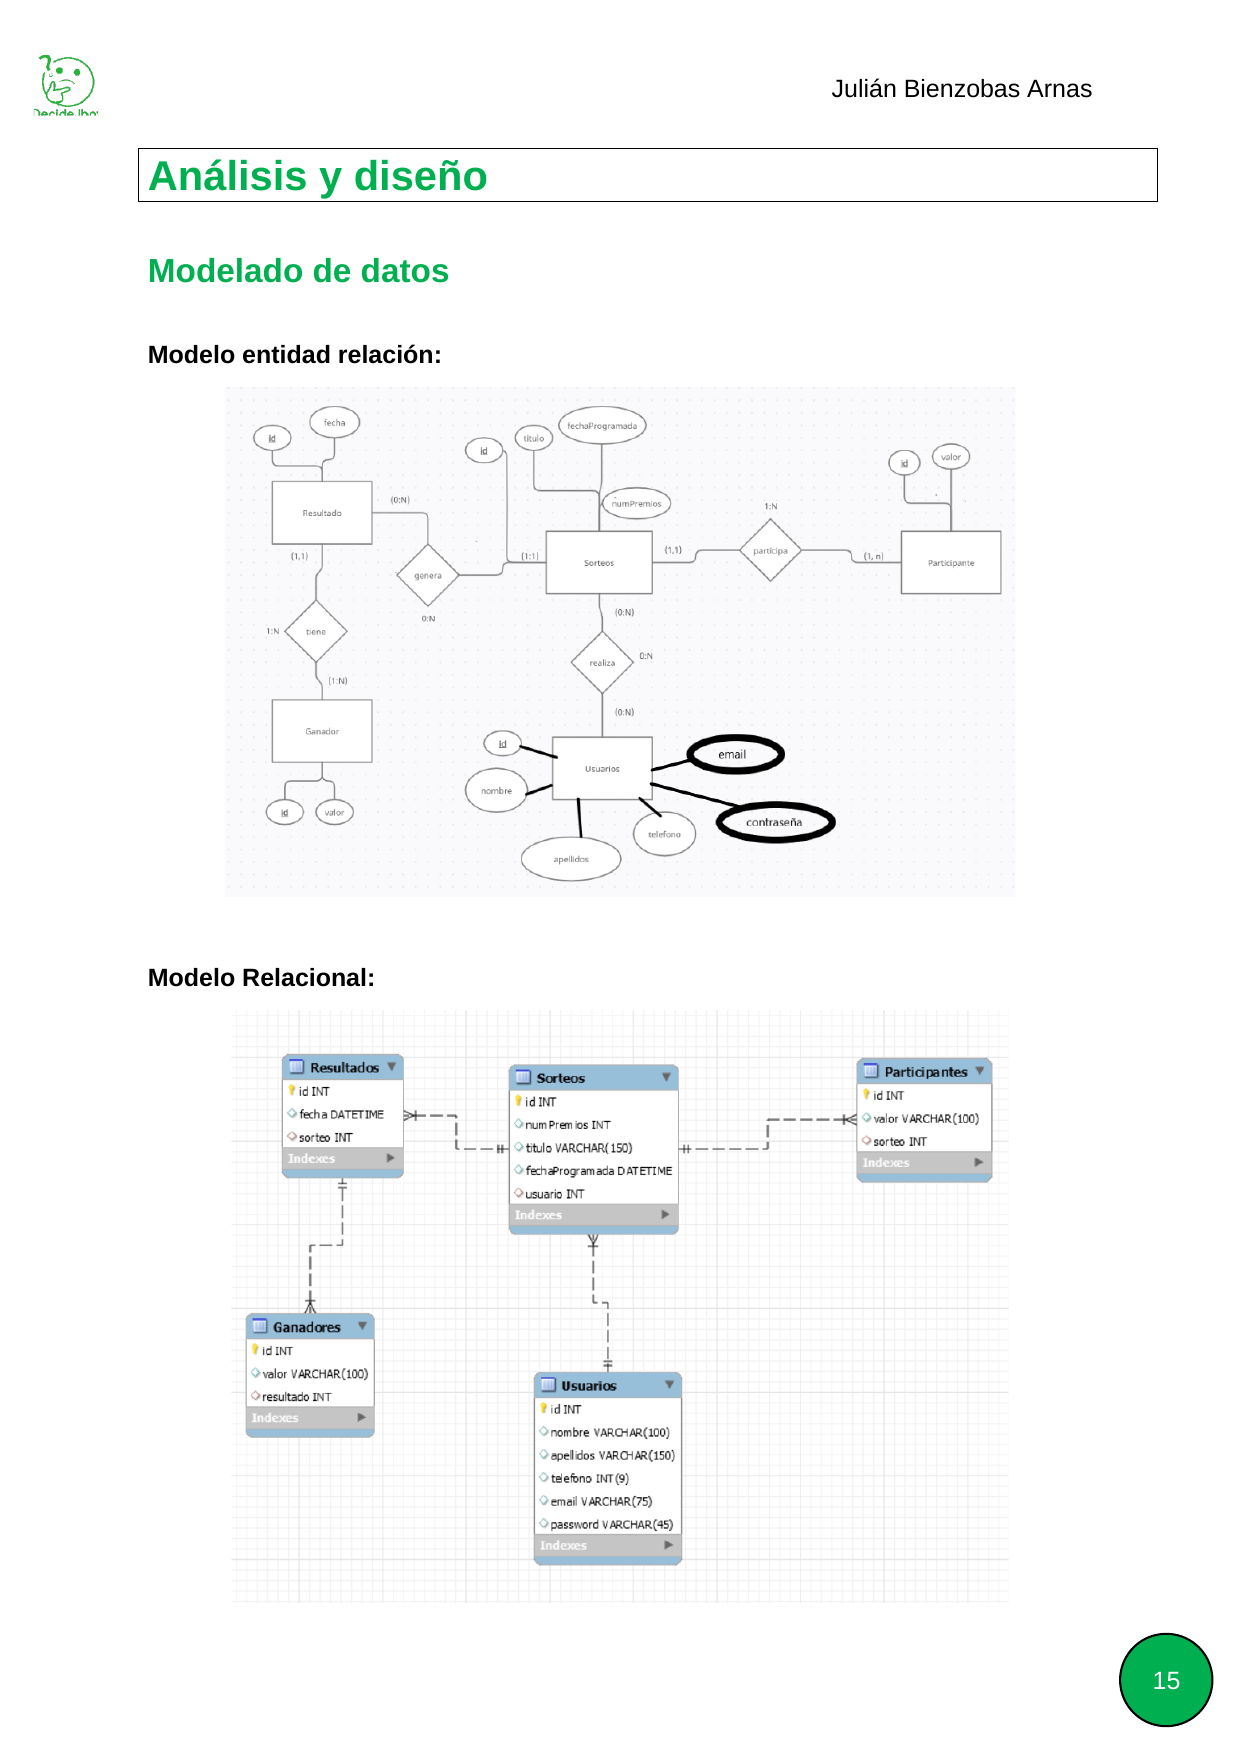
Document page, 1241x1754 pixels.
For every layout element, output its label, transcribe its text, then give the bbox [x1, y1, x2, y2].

text Modelo entidad relación: [148, 340, 1092, 369]
picture [32, 55, 99, 114]
text Modelo Relacional: [148, 963, 1092, 992]
picture [231, 1010, 1009, 1603]
subtitle Modelado de datos [148, 251, 1092, 289]
subtitle Análisis y diseño [139, 149, 1157, 201]
picture [224, 387, 1016, 897]
